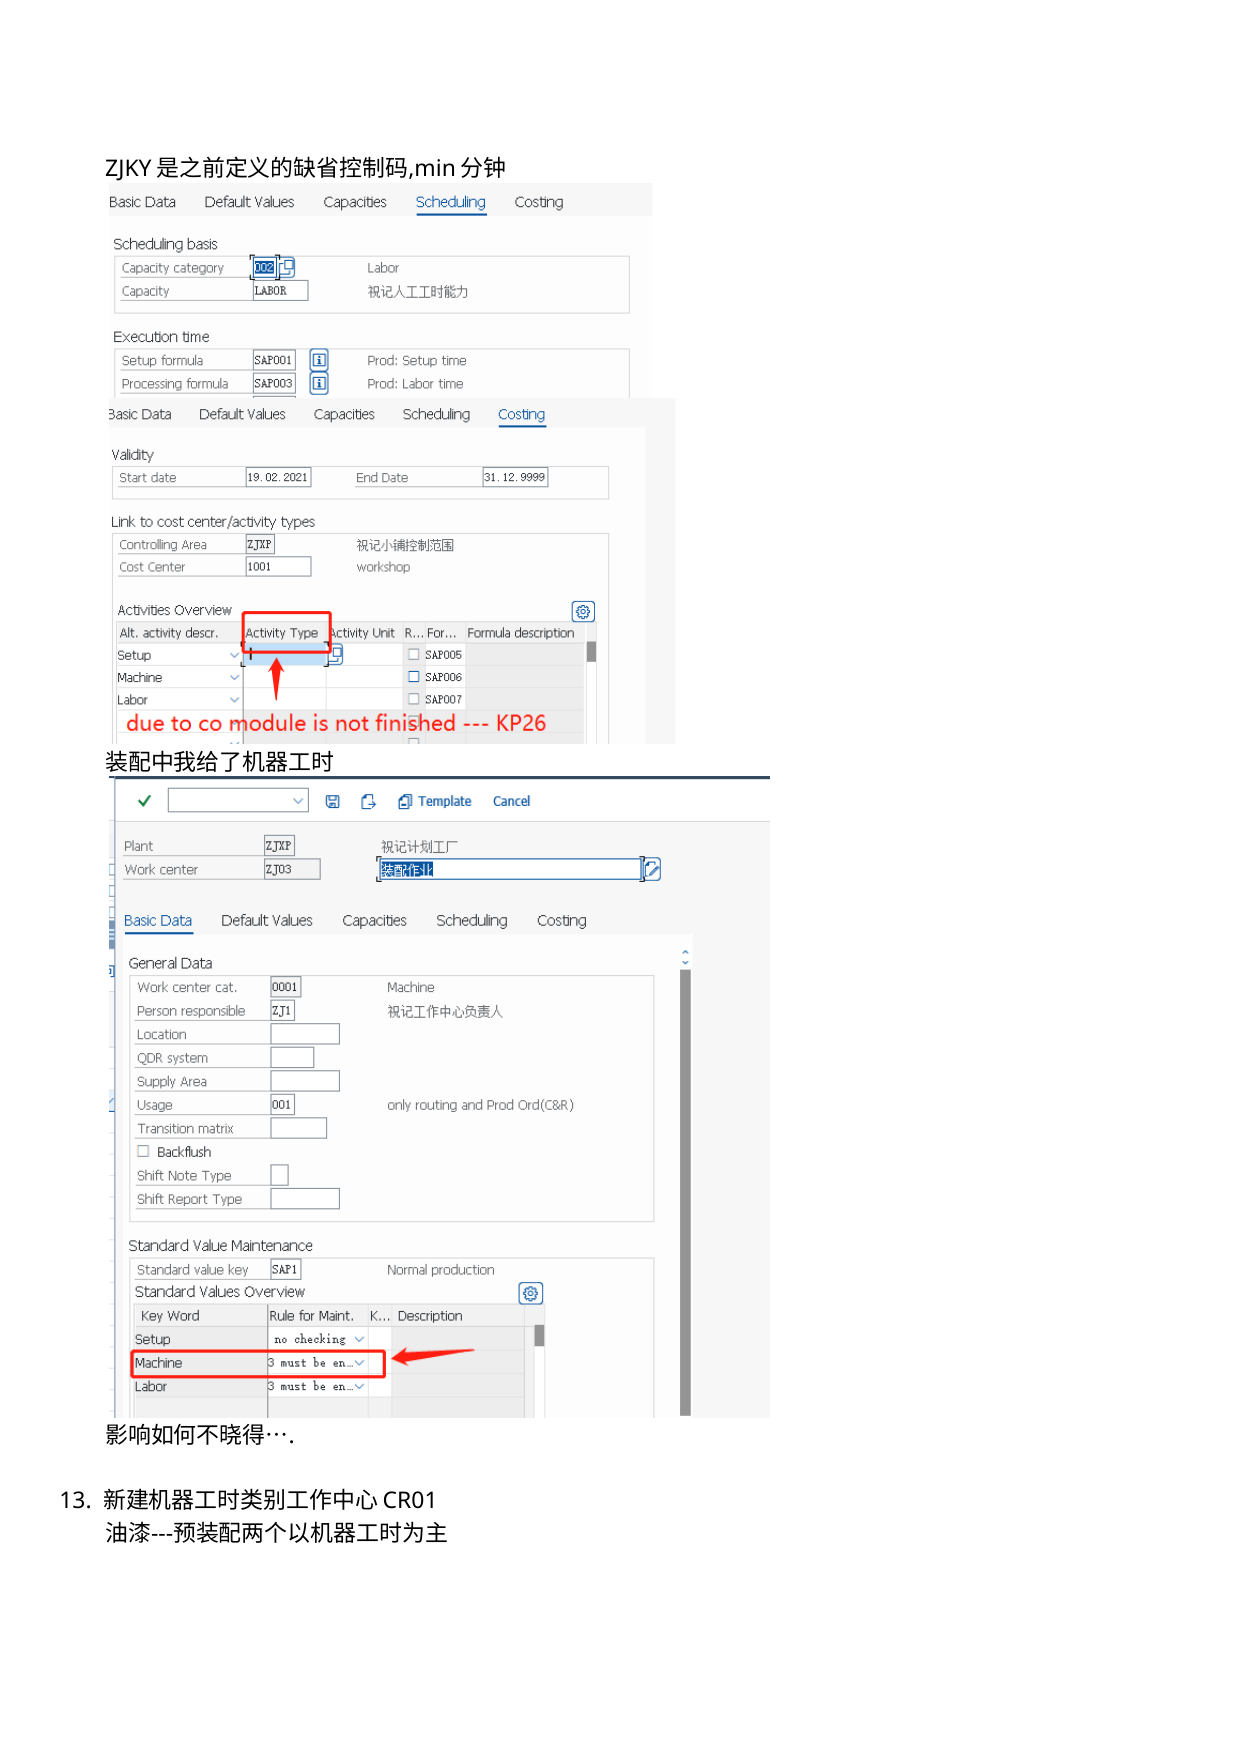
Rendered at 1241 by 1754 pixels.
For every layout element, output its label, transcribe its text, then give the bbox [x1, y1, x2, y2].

list 油漆---预装配两个以机器工时为主 [59, 1515, 1181, 1549]
picture [109, 776, 770, 1418]
list ZJKY是之前定义的缺省控制码,min分钟 [59, 150, 1181, 183]
picture [109, 183, 676, 744]
list 装配中我给了机器工时 [59, 743, 1181, 777]
list 新建机器工时类别工作中心CR01 [59, 1482, 1181, 1515]
list 影响如何不晓得…. [59, 1417, 1181, 1451]
